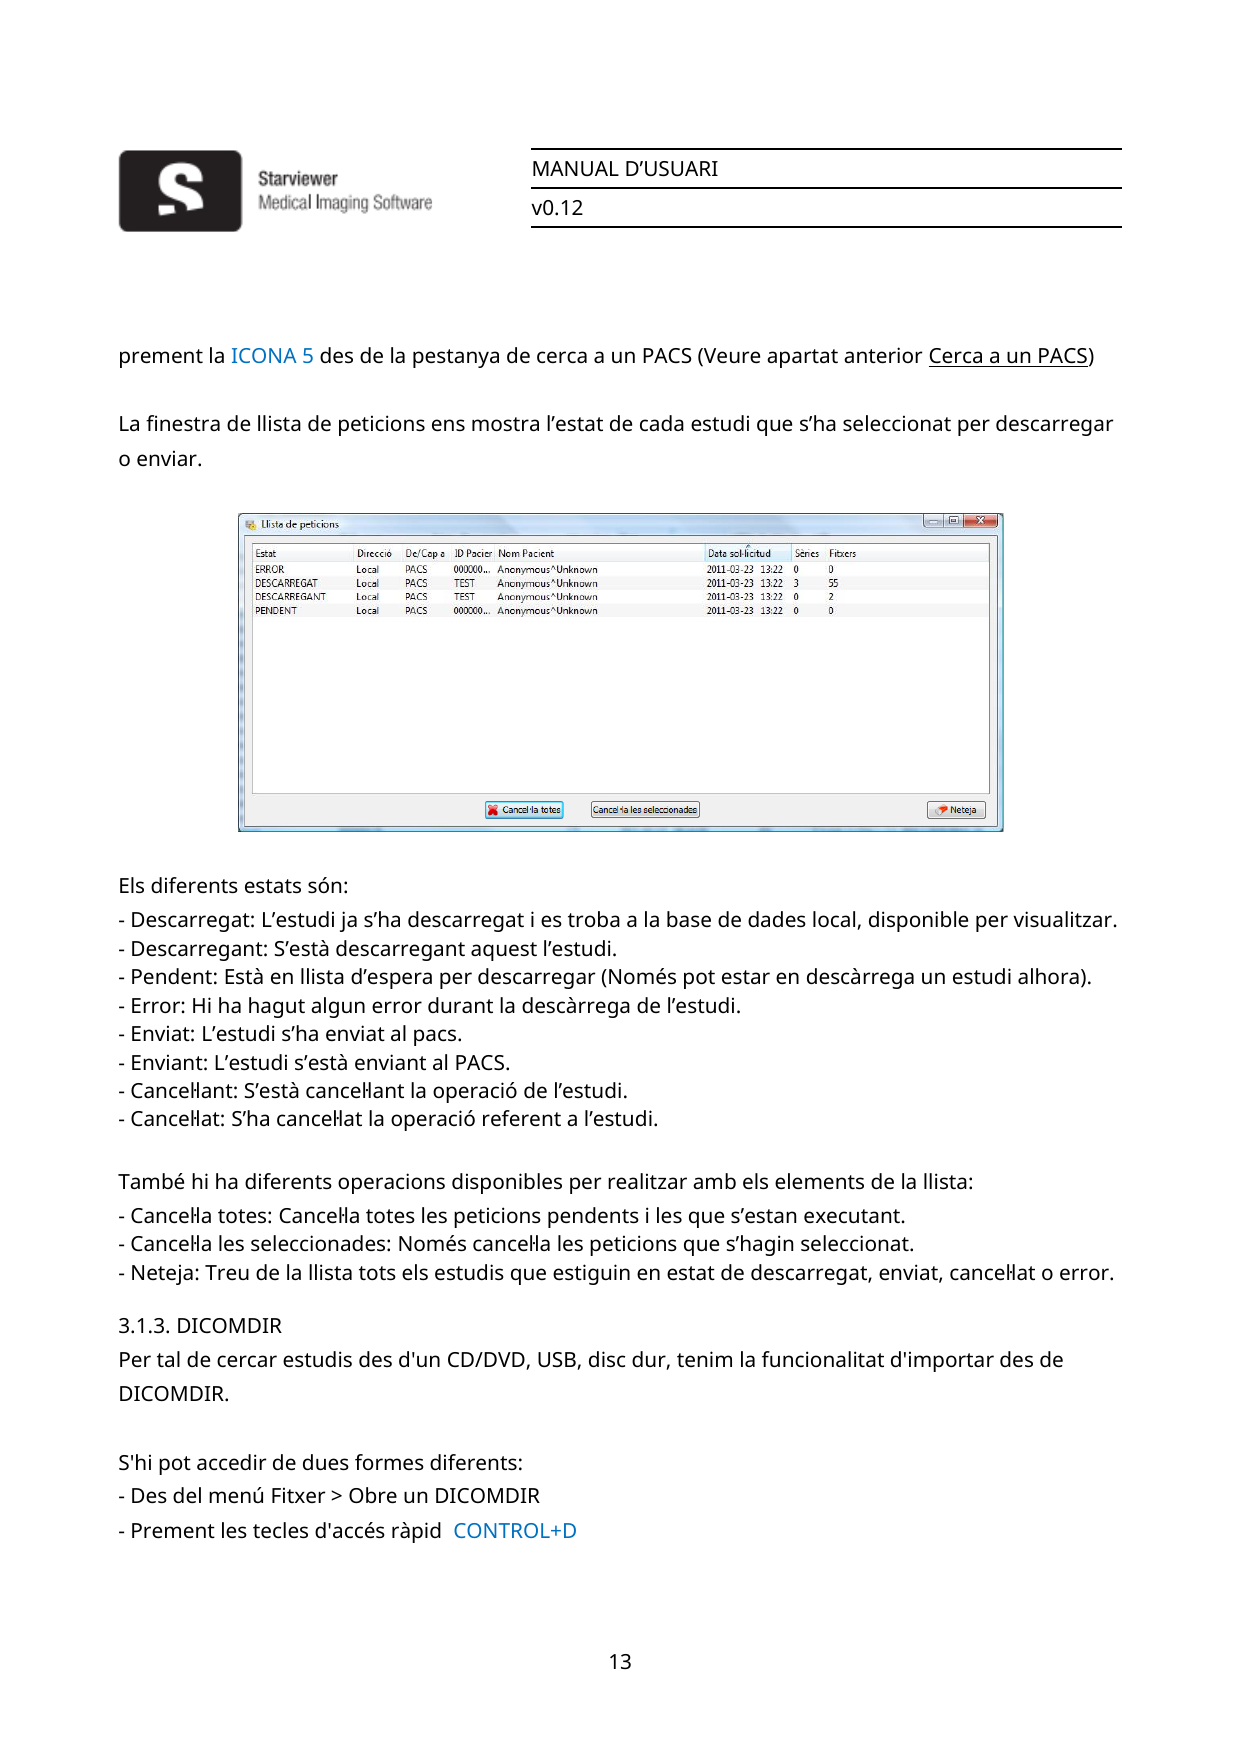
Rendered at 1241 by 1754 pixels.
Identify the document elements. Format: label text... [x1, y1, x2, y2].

text - Prement les tecles d'accés ràpid CONTROL+D [118, 1516, 1122, 1544]
text - Descarregat: L’estudi ja s’ha descarregat i es troba a la base de dades local, disponible per visualitzar. [118, 905, 1122, 934]
text Els diferents estats són: [118, 871, 1122, 900]
text - Des del menú Fitxer > Obre un DICOMDIR [118, 1482, 1122, 1510]
text Per tal de cercar estudis des d'un CD/DVD, USB, disc dur, tenim la funcionalitat d'importar des de DICOMDIR. [118, 1345, 1122, 1408]
text També hi ha diferents operacions disponibles per realitzar amb els elements de la llista: [118, 1167, 1122, 1195]
subtitle DICOMDIR [118, 1311, 1122, 1340]
text - Enviant: L’estudi s’està enviant al PACS. [118, 1048, 1122, 1076]
text - Cancel·la les seleccionades: Només cancel·la les peticions que s’hagin seleccionat. [118, 1229, 1122, 1258]
text La finestra de llista de peticions ens mostra l’estat de cada estudi que s’ha seleccionat per descarregar o enviar. [118, 409, 1122, 472]
text - Descarregant: S’està descarregant aquest l’estudi. [118, 934, 1122, 962]
text - Neteja: Treu de la llista tots els estudis que estiguin en estat de descarregat, enviat, cancel·lat o error. [118, 1258, 1122, 1286]
text - Pendent: Està en llista d’espera per descarregar (Només pot estar en descàrrega un estudi alhora). [118, 962, 1122, 991]
text - Cancel·la totes: Cancel·la totes les peticions pendents i les que s’estan executant. [118, 1201, 1122, 1229]
text - Cancel·lat: S’ha cancel·lat la operació referent a l’estudi. [118, 1104, 1122, 1133]
text - Enviat: L’estudi s’ha enviat al pacs. [118, 1019, 1122, 1048]
text - Cancel·lant: S’està cancel·lant la operació de l’estudi. [118, 1076, 1122, 1104]
picture [236, 511, 1004, 832]
text S'hi pot accedir de dues formes diferents: [118, 1448, 1122, 1476]
text - Error: Hi ha hagut algun error durant la descàrrega de l’estudi. [118, 991, 1122, 1019]
